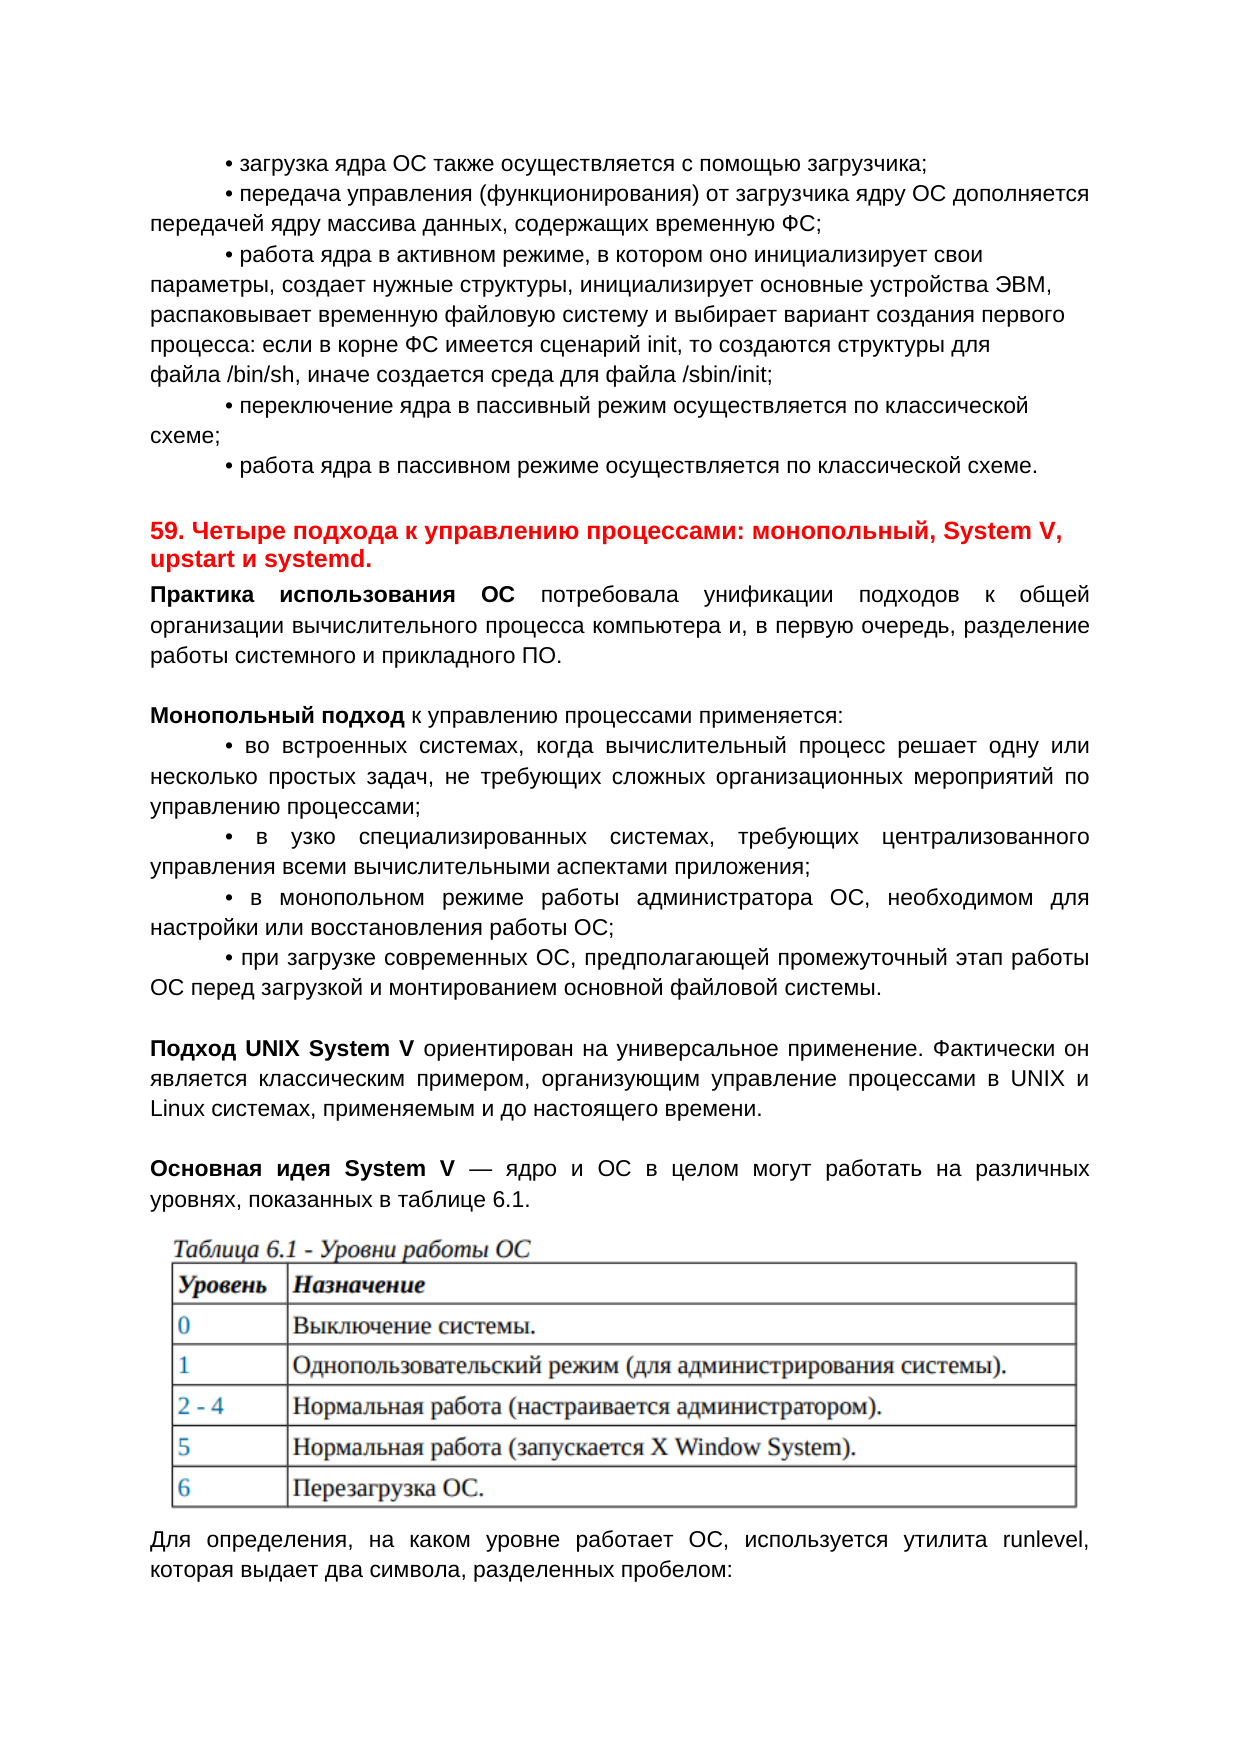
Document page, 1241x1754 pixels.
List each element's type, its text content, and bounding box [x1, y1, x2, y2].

text Для определения, на каком уровне работает ОС, используется утилита runlevel, которая выдает два символа, разделенных пробелом: [150, 1526, 1090, 1582]
text • в монопольном режиме работы администратора ОС, необходимом для настройки или восстановления работы ОС; [150, 883, 1090, 940]
text • при загрузке современных ОС, предполагающей промежуточный этап работы ОС перед загрузкой и монтированием основной файловой системы. [150, 944, 1090, 1001]
picture [150, 1215, 1091, 1522]
text Практика использования ОС потребовала унификации подходов к общей организации вычислительного процесса компьютера и, в первую очередь, разделение работы системного и прикладного ПО. [150, 581, 1090, 668]
text Монопольный подход к управлению процессами применяется: [150, 702, 1090, 729]
text • передача управления (функционирования) от загрузчика ядру ОС дополняется передачей ядру массива данных, содержащих временную ФС; [150, 180, 1090, 237]
text Основная идея System V — ядро и ОС в целом могут работать на различных уровнях, показанных в таблице 6.1. [150, 1155, 1090, 1212]
text Подход UNIX System V ориентирован на универсальное применение. Фактически он является классическим примером, организующим управление процессами в UNIX и Linux системах, применяемым и до настоящего времени. [150, 1034, 1090, 1121]
text • переключение ядра в пассивный режим осуществляется по классической схеме; [150, 392, 1090, 448]
text • работа ядра в пассивном режиме осуществляется по классической схеме. [150, 452, 1090, 478]
text • в узко специализированных системах, требующих централизованного управления всеми вычислительными аспектами приложения; [150, 823, 1090, 880]
text • загрузка ядра ОС также осуществляется с помощью загрузчика; [150, 150, 1090, 176]
subtitle 59. Четыре подхода к управлению процессами: монопольный, System V, upstart и systemd. [372, 516, 1090, 573]
text • работа ядра в активном режиме, в котором оно инициализирует свои параметры, создает нужные структуры, инициализирует основные устройства ЭВМ, распаковывает временную файловую систему и выбирает вариант создания первого процесса: если в корне ФС имеется сценарий init, то создаются структуры для файла /bin/sh, иначе создается среда для файла /sbin/init; [150, 241, 1090, 388]
text • во встроенных системах, когда вычислительный процесс решает одну или несколько простых задач, не требующих сложных организационных мероприятий по управлению процессами; [150, 732, 1090, 819]
